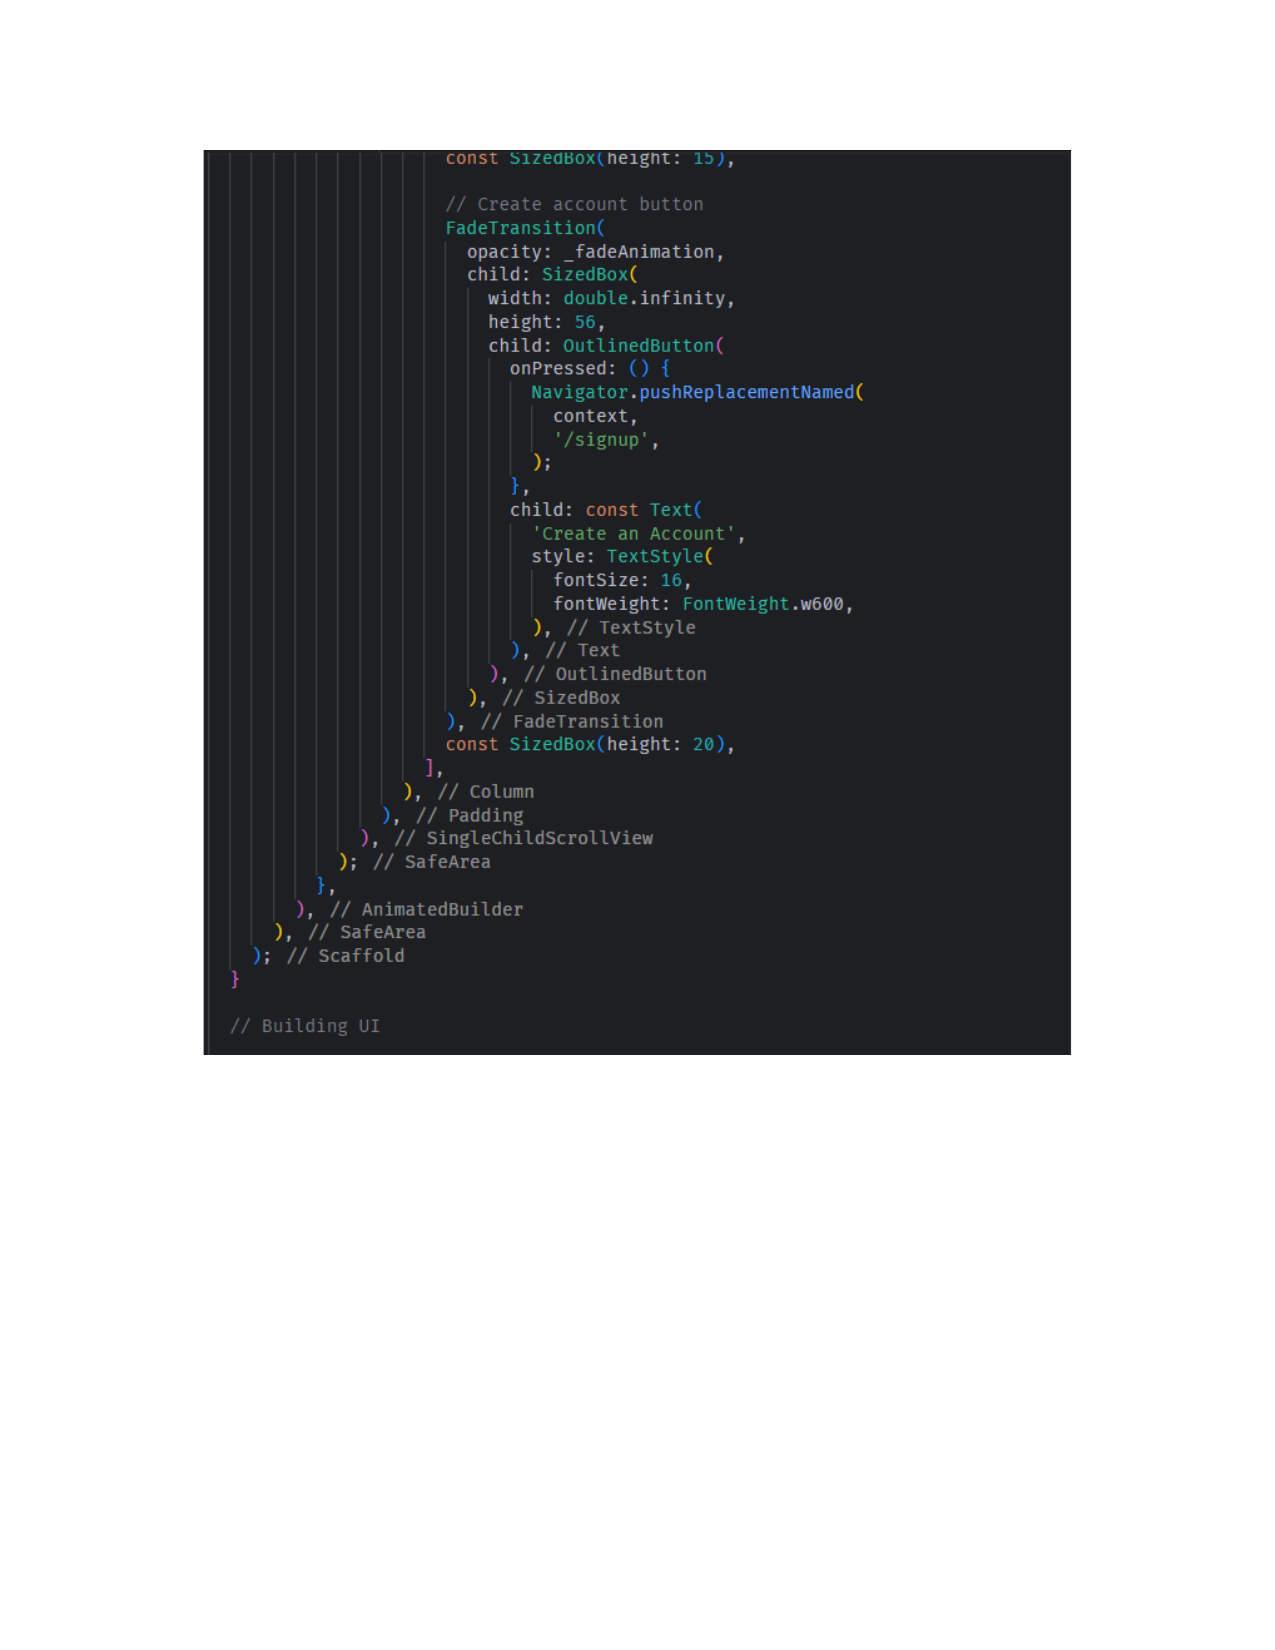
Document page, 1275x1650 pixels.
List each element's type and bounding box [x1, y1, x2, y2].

picture [203, 150, 1072, 1055]
